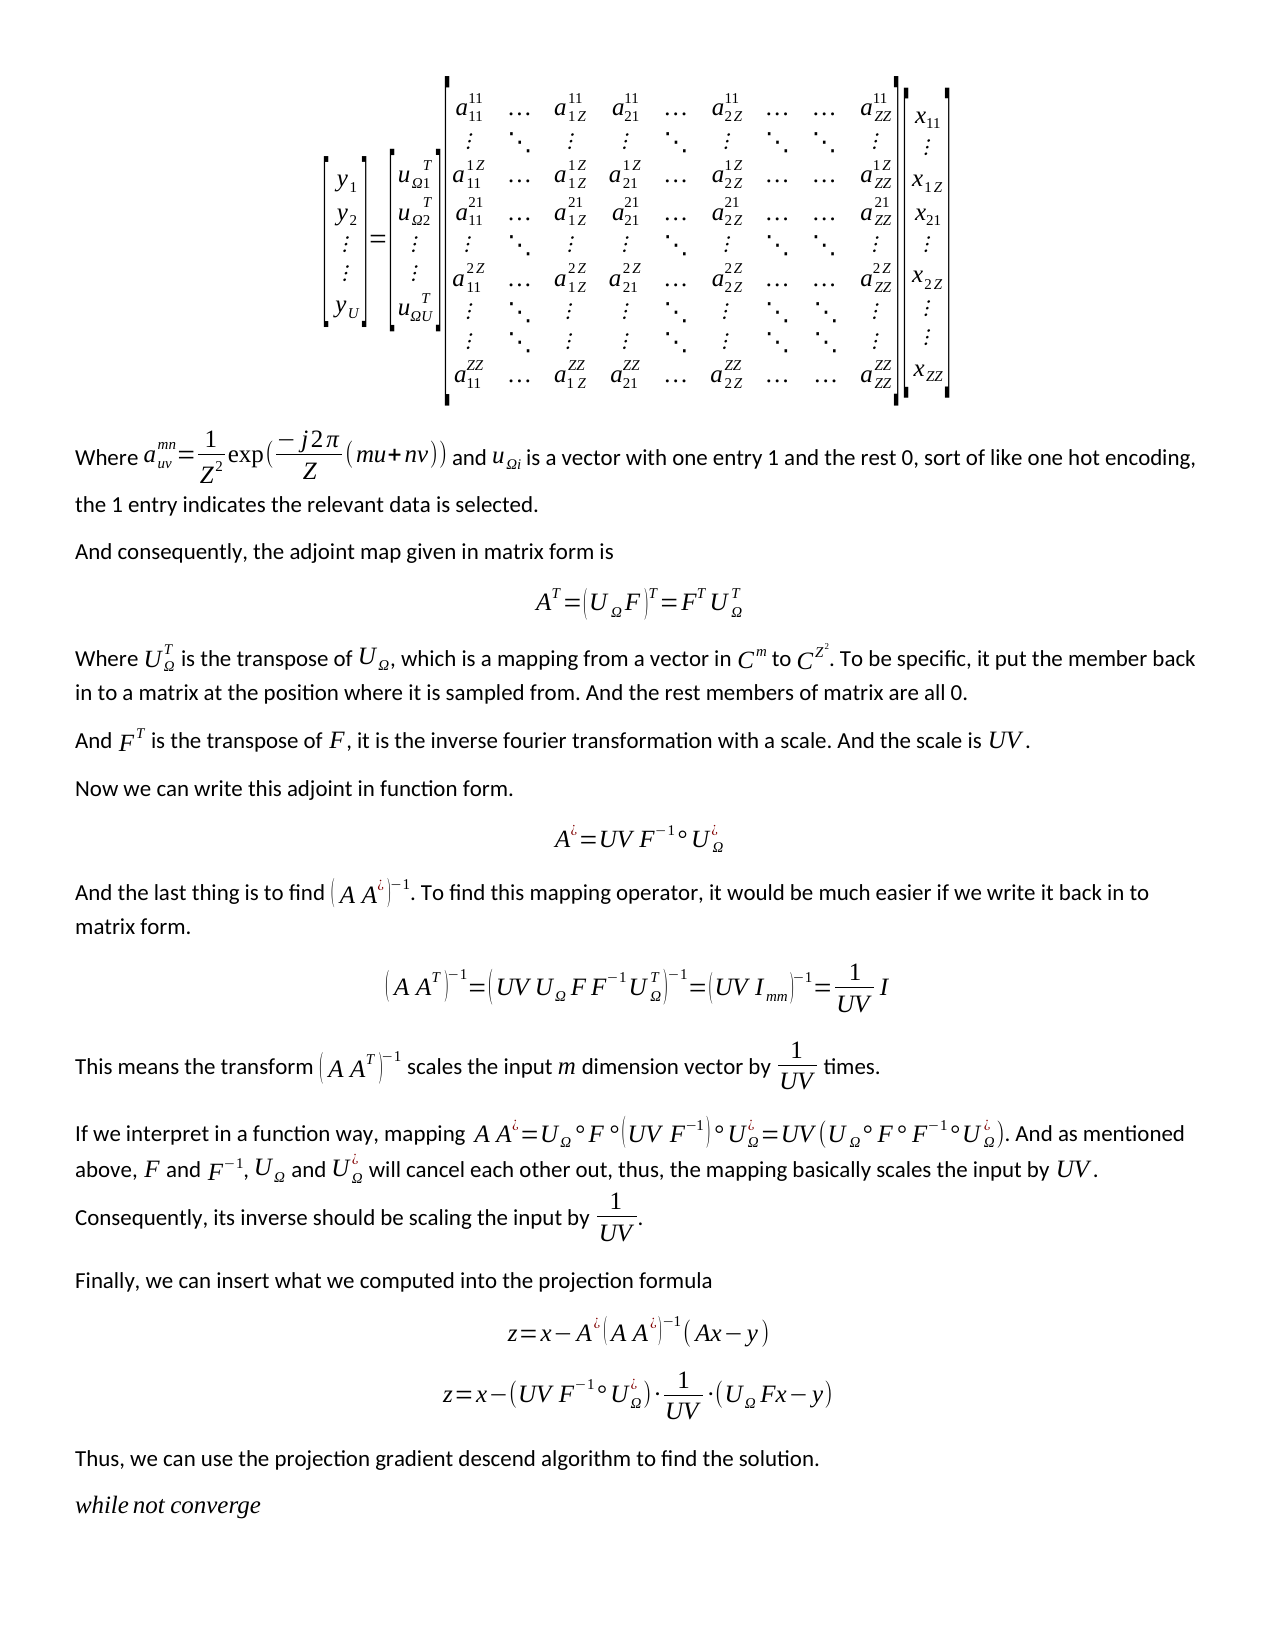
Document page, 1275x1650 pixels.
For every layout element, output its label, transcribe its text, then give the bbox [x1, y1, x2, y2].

text If we interpret in a function way, mapping . And as mentioned above, and , and will cancel each other out, thus, the mapping basically scales the input by . Consequently, its inverse should be scaling the input by . [75, 1114, 1200, 1247]
text And is the transpose of , it is the inverse fourier transformation with a scale. And the scale is . [75, 724, 1200, 756]
text Now we can write this adjoint in function form. [75, 774, 1200, 802]
text And the last thing is to find . To find this mapping operator, it would be much easier if we write it back in to matrix form. [75, 875, 1200, 940]
text Where and is a vector with one entry 1 and the rest 0, sort of like one hot encoding, the 1 entry indicates the relevant data is selected. [75, 426, 1200, 519]
text And consequently, the adjoint map given in matrix form is [75, 537, 1200, 566]
text This means the transform scales the input dimension vector by times. [75, 1037, 1200, 1096]
text Where is the transpose of , which is a mapping from a vector in to . To be specific, it put the member back in to a matrix at the position where it is sampled from. And the rest members of matrix are all 0. [75, 641, 1200, 706]
text Thus, we can use the projection gradient descend algorithm to find the solution. [75, 1444, 1200, 1472]
text Finally, we can insert what we computed into the projection formula [75, 1266, 1200, 1294]
